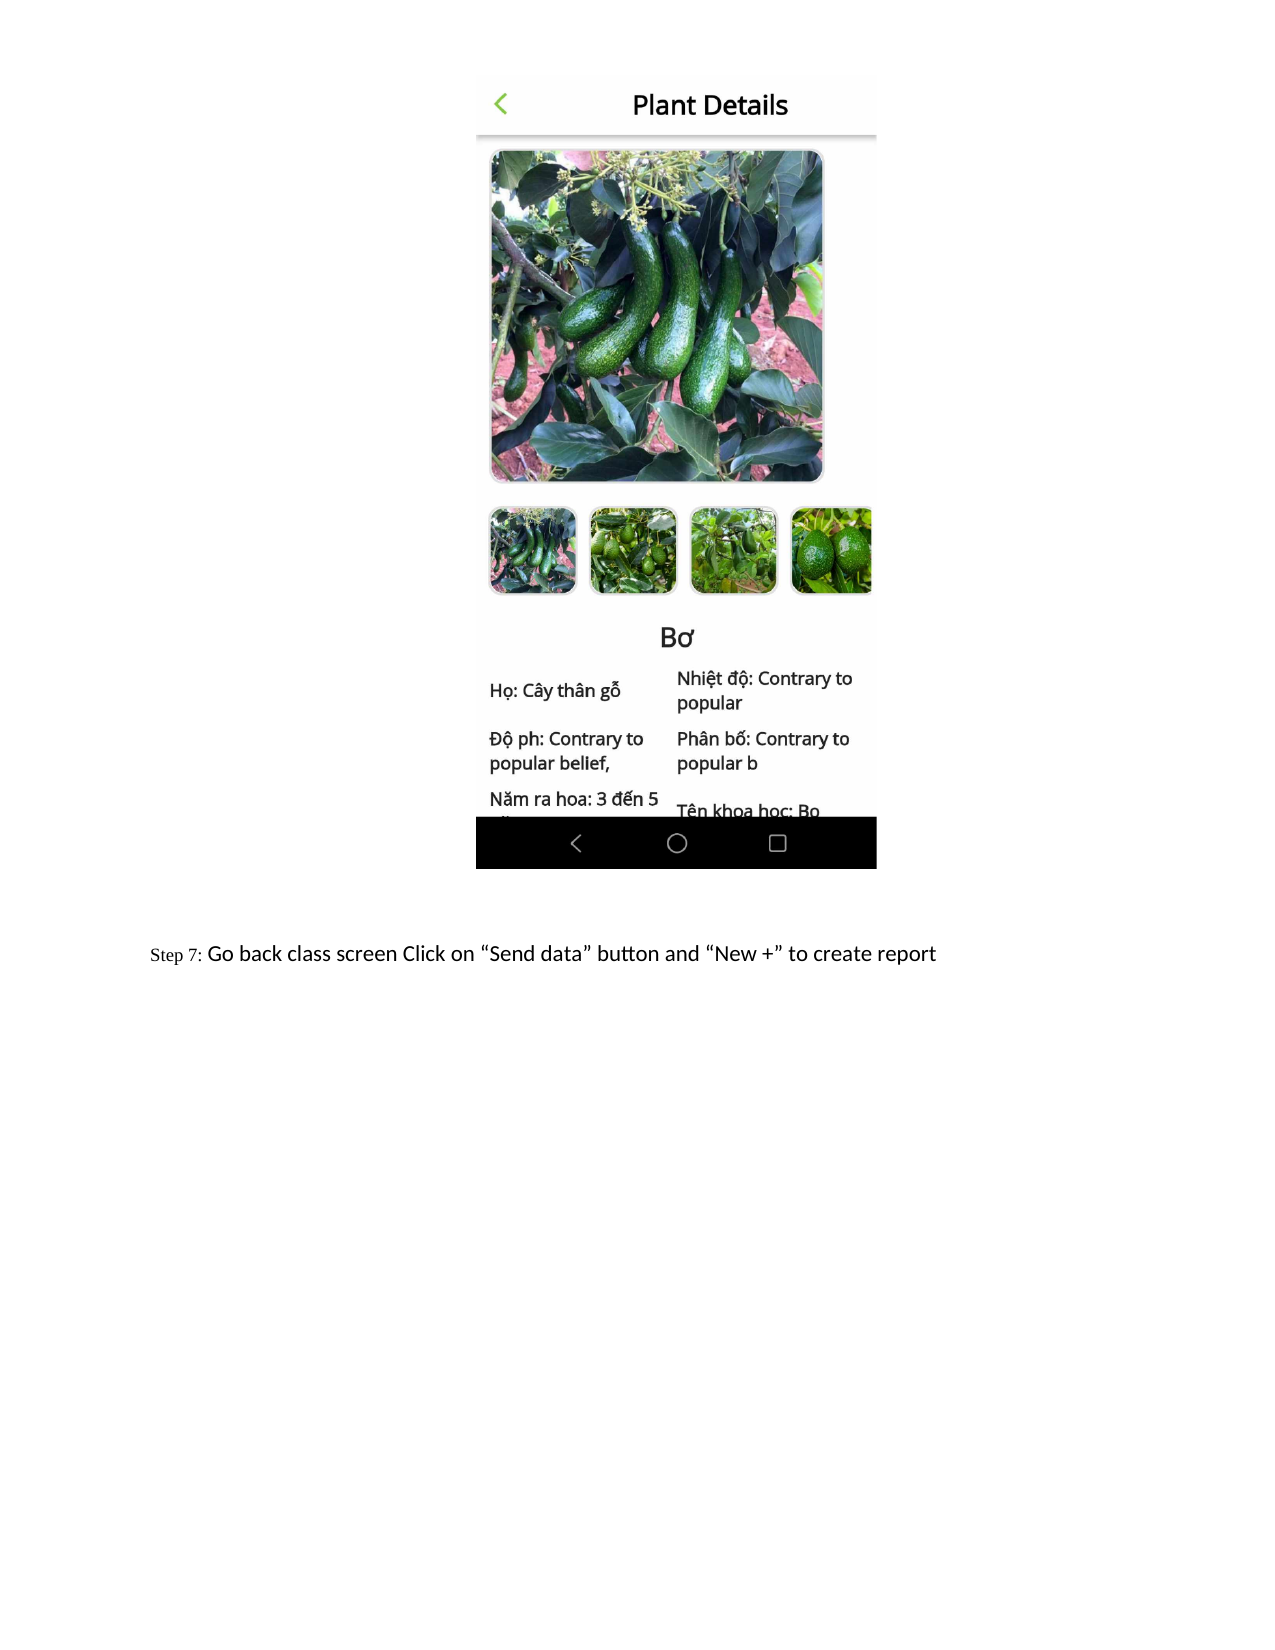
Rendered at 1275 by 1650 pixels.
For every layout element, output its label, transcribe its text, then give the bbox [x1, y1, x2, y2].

picture [476, 75, 877, 869]
text Step 7: Go back class screen Click on “Send data” button and “New +” to create report [150, 939, 1128, 967]
